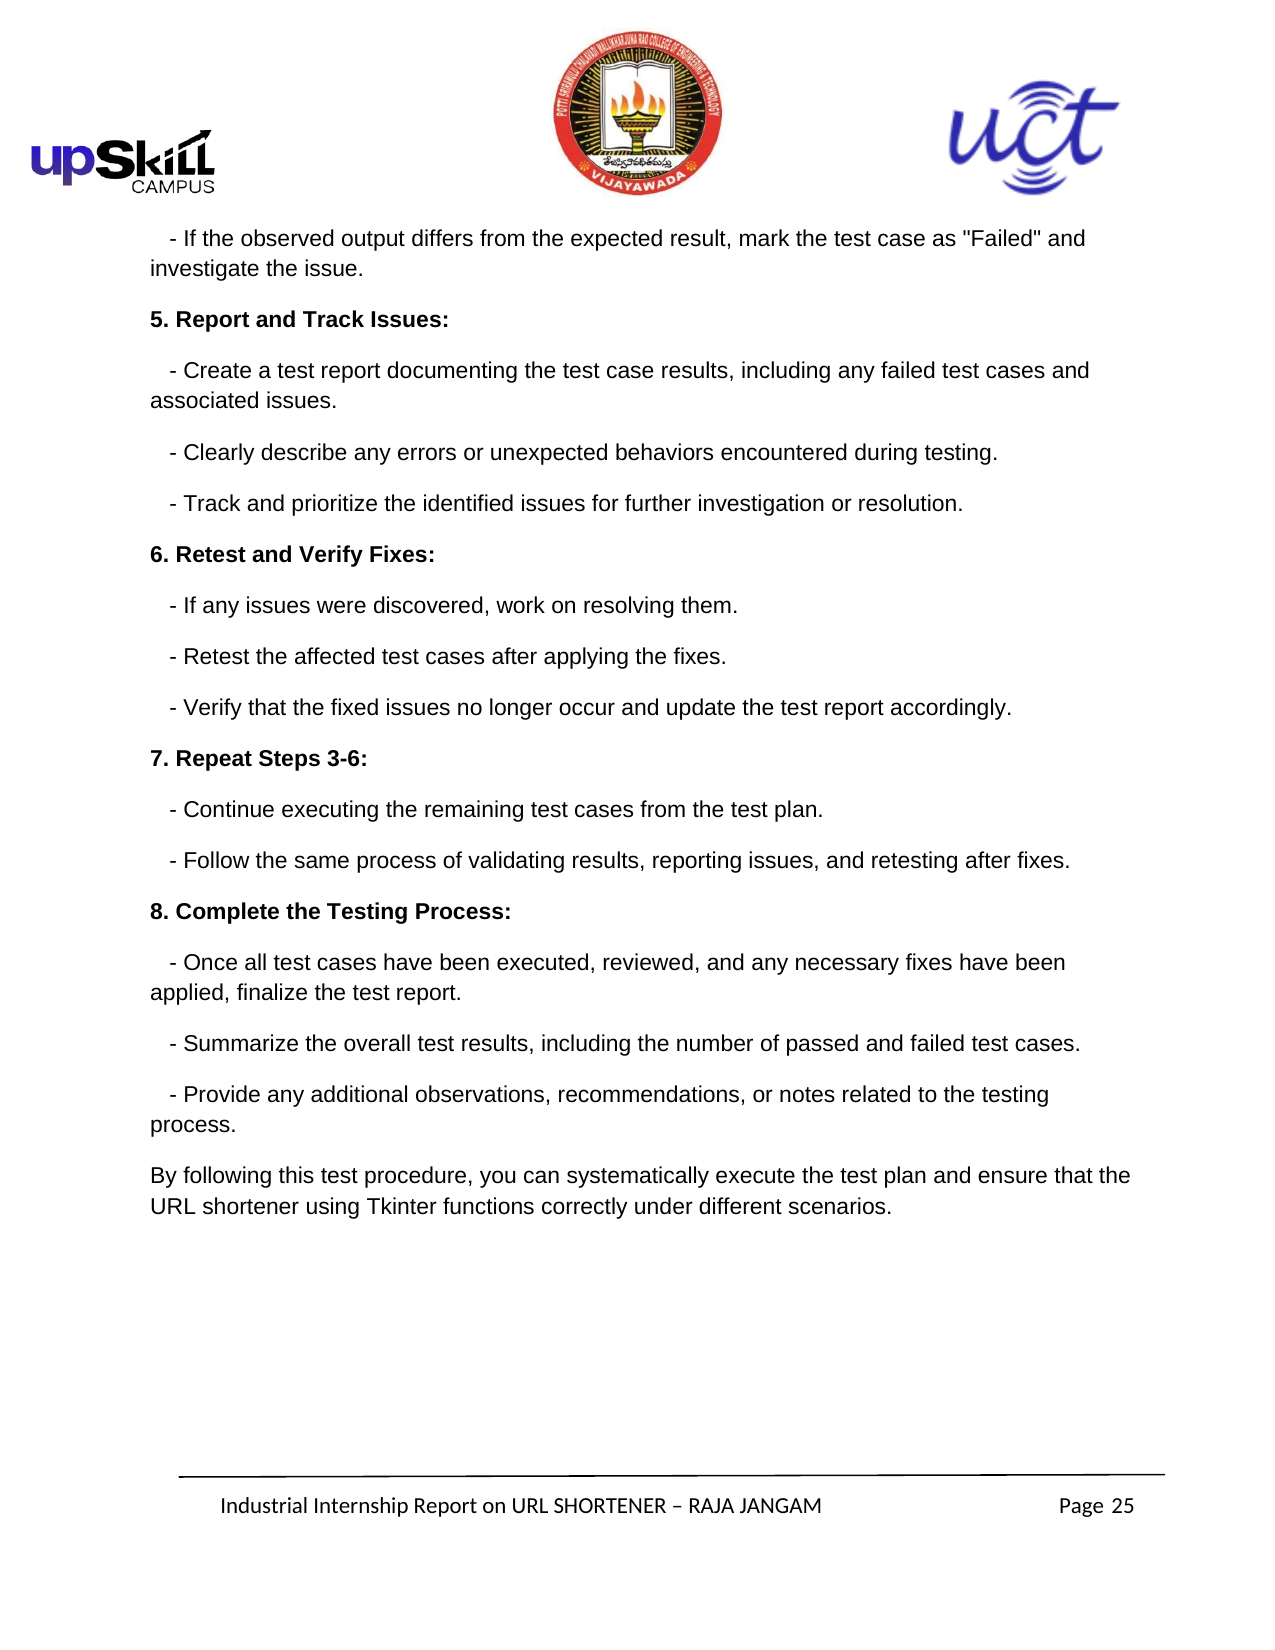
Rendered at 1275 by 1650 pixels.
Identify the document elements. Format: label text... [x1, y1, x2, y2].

text - Follow the same process of validating results, reporting issues, and retesting after fixes. [150, 847, 1134, 873]
text 5. Report and Track Issues: [150, 306, 1134, 332]
text - Summarize the overall test results, including the number of passed and failed test cases. [150, 1030, 1134, 1056]
text By following this test procedure, you can systematically execute the test plan and ensure that the URL shortener using Tkinter functions correctly under different scenarios. [150, 1162, 1134, 1219]
text - Create a test report documenting the test case results, including any failed test cases and associated issues. [150, 357, 1134, 414]
text - Track and prioritize the identified issues for further investigation or resolution. [150, 489, 1134, 516]
text - Continue executing the remaining test cases from the test plan. [150, 796, 1134, 822]
text - Retest the affected test cases after applying the fixes. [150, 643, 1134, 669]
text - Once all test cases have been executed, reviewed, and any necessary fixes have been applied, finalize the test report. [150, 949, 1134, 1005]
text - If the observed output differs from the expected result, mark the test case as "Failed" and investigate the issue. [150, 225, 1134, 281]
text 8. Complete the Testing Process: [150, 898, 1134, 924]
text 7. Repeat Steps 3-6: [150, 745, 1134, 771]
picture [549, 28, 726, 197]
text 6. Retest and Verify Fixes: [150, 541, 1134, 567]
text - Verify that the fixed issues no longer occur and update the test report accordingly. [150, 694, 1134, 720]
text - Clearly describe any errors or unexpected behaviors encountered during testing. [150, 438, 1134, 465]
picture [946, 71, 1125, 197]
text - Provide any additional observations, recommendations, or notes related to the testing process. [150, 1081, 1134, 1138]
picture [0, 117, 246, 197]
text - If any issues were discovered, work on resolving them. [150, 592, 1134, 618]
